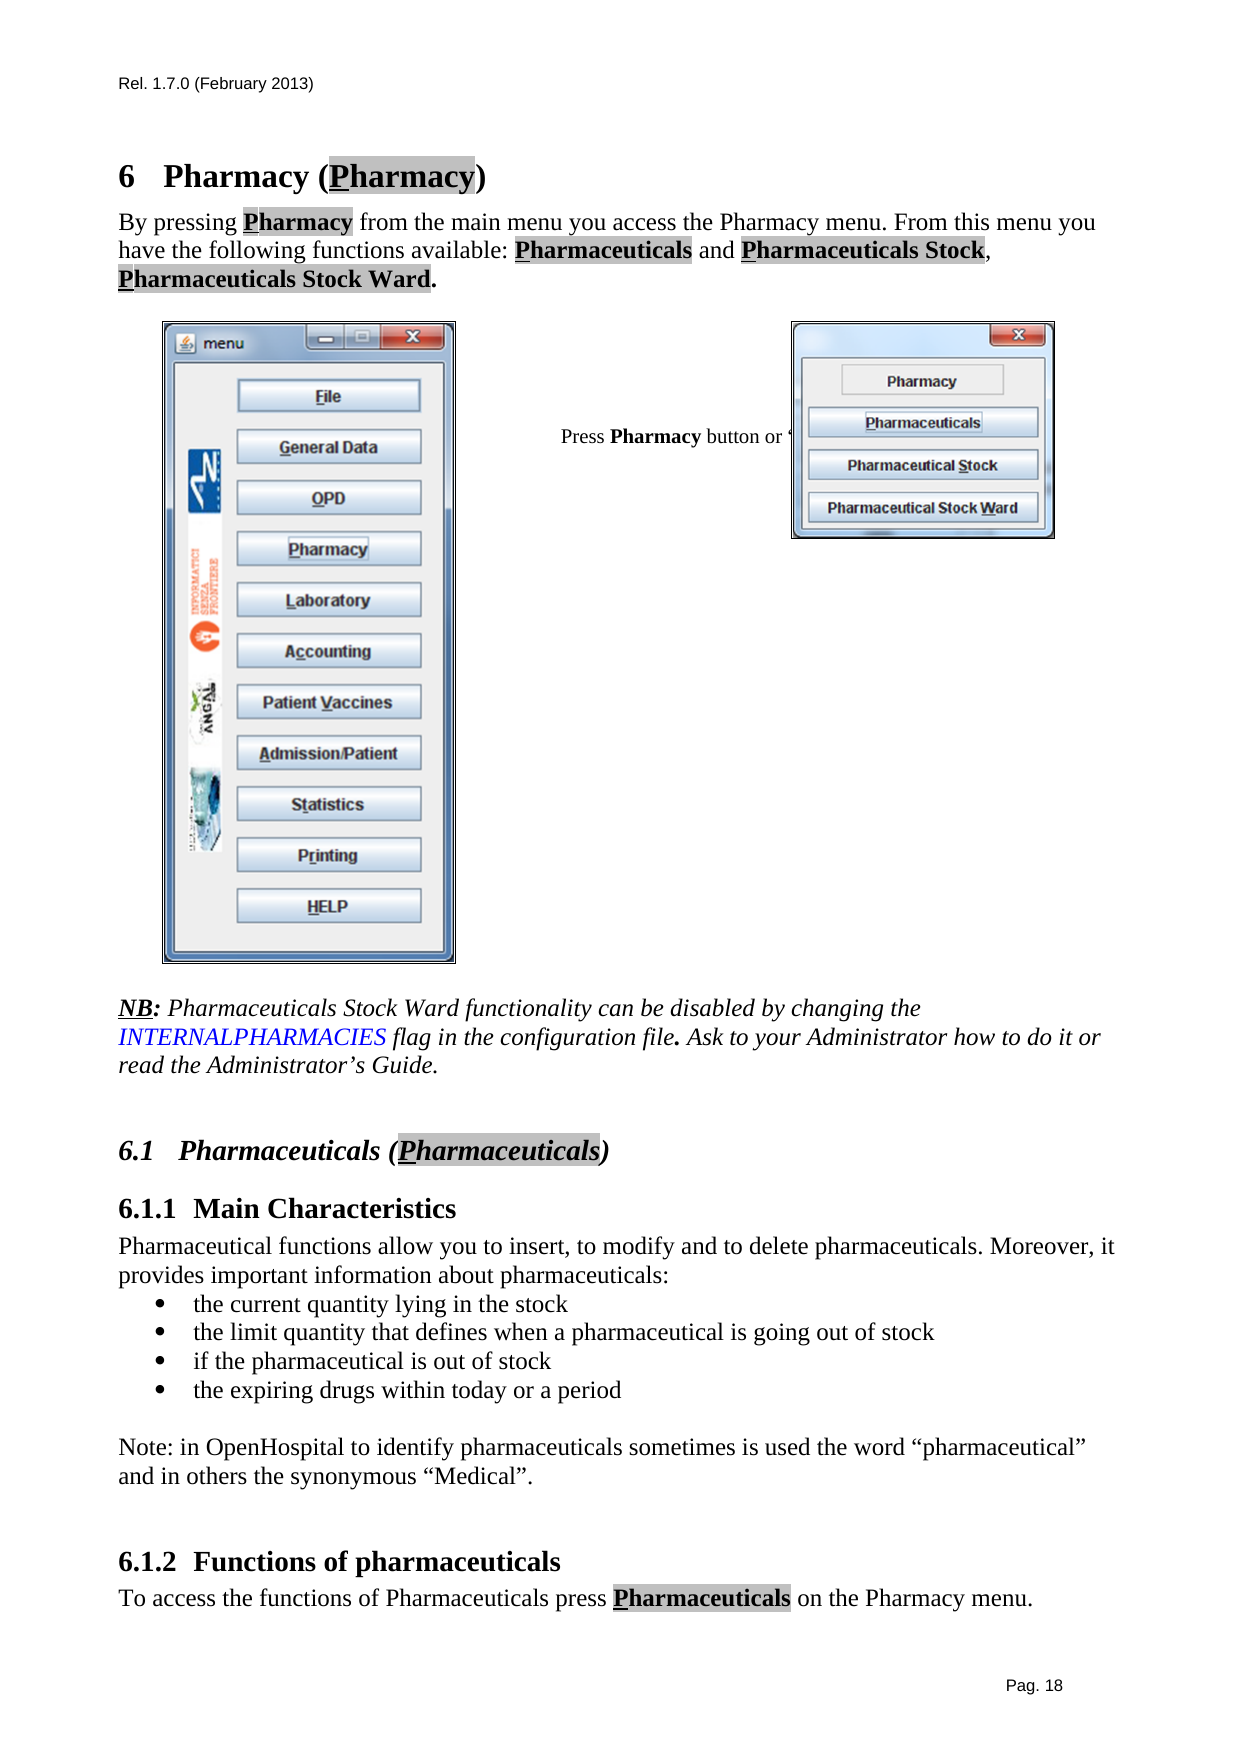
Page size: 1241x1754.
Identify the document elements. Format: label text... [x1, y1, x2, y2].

subtitle Pharmacy (Pharmacy) [475, 156, 1122, 194]
subtitle Functions of pharmaceuticals [118, 1544, 1122, 1577]
list the limit quantity that defines when a pharmaceutical is going out of stock [156, 1317, 1122, 1346]
subtitle Pharmacy (Pharmacy) [118, 156, 329, 194]
subtitle Main Characteristics [118, 1191, 1122, 1225]
list if the pharmaceutical is out of stock [156, 1346, 1122, 1375]
subtitle Pharmaceuticals (Pharmaceuticals) [600, 1133, 1122, 1166]
text Pharmaceutical functions allow you to insert, to modify and to delete pharmaceuticals. Moreover, it provides important information about pharmaceuticals: [118, 1231, 1122, 1289]
text To access the functions of Pharmaceuticals press Pharmaceuticals on the Pharmacy menu. [118, 1583, 1122, 1612]
subtitle Pharmaceuticals (Pharmaceuticals) [118, 1133, 398, 1166]
picture [163, 322, 455, 963]
text Note: in OpenHospital to identify pharmaceuticals sometimes is used the word “pharmaceutical” and in others the synonymous “Medical”. [118, 1432, 1122, 1490]
text NB: Pharmaceuticals Stock Ward functionality can be disabled by changing the INTERNALPHARMACIES flag in the configuration file. Ask to your Administrator how to do it or read the Administrator’s Guide. [118, 993, 1122, 1079]
list the current quantity lying in the stock [156, 1289, 1122, 1317]
list the expiring drugs within today or a period [156, 1375, 1122, 1404]
picture [792, 322, 1054, 538]
text By pressing Pharmacy from the main menu you access the Pharmacy menu. From this menu you have the following functions available: Pharmaceuticals and Pharmaceuticals Stock, Pharmaceuticals Stock Ward. [118, 207, 1122, 293]
